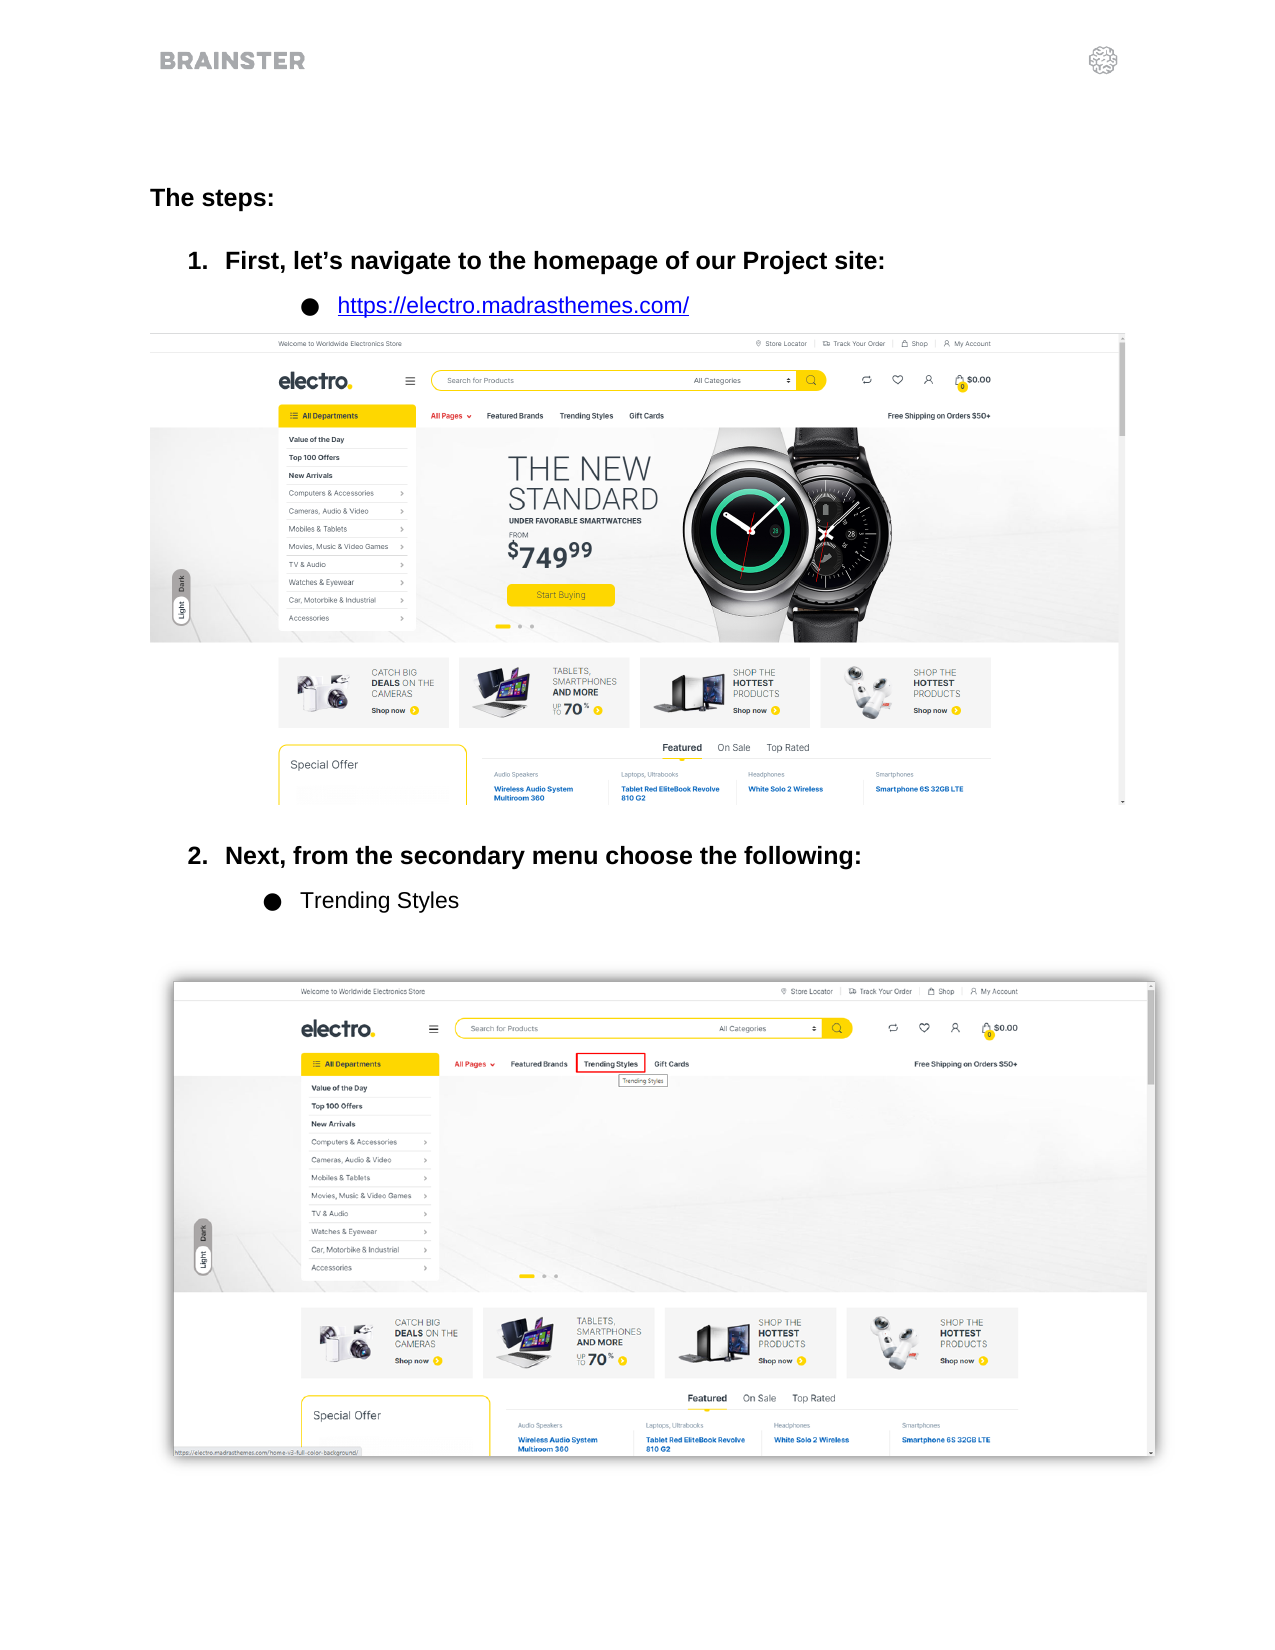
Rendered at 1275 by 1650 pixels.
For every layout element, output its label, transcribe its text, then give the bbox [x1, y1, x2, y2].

text The steps: [150, 183, 1125, 212]
picture [150, 7, 1125, 89]
list Trending Styles [262, 874, 1125, 921]
picture [150, 333, 1125, 805]
list https://electro.madrasthemes.com/ [300, 279, 1125, 326]
list First, let’s navigate to the homepage of our Project site: [187, 246, 1125, 275]
list Next, from the secondary menu choose the following: [187, 841, 1125, 870]
picture [150, 958, 1178, 1479]
